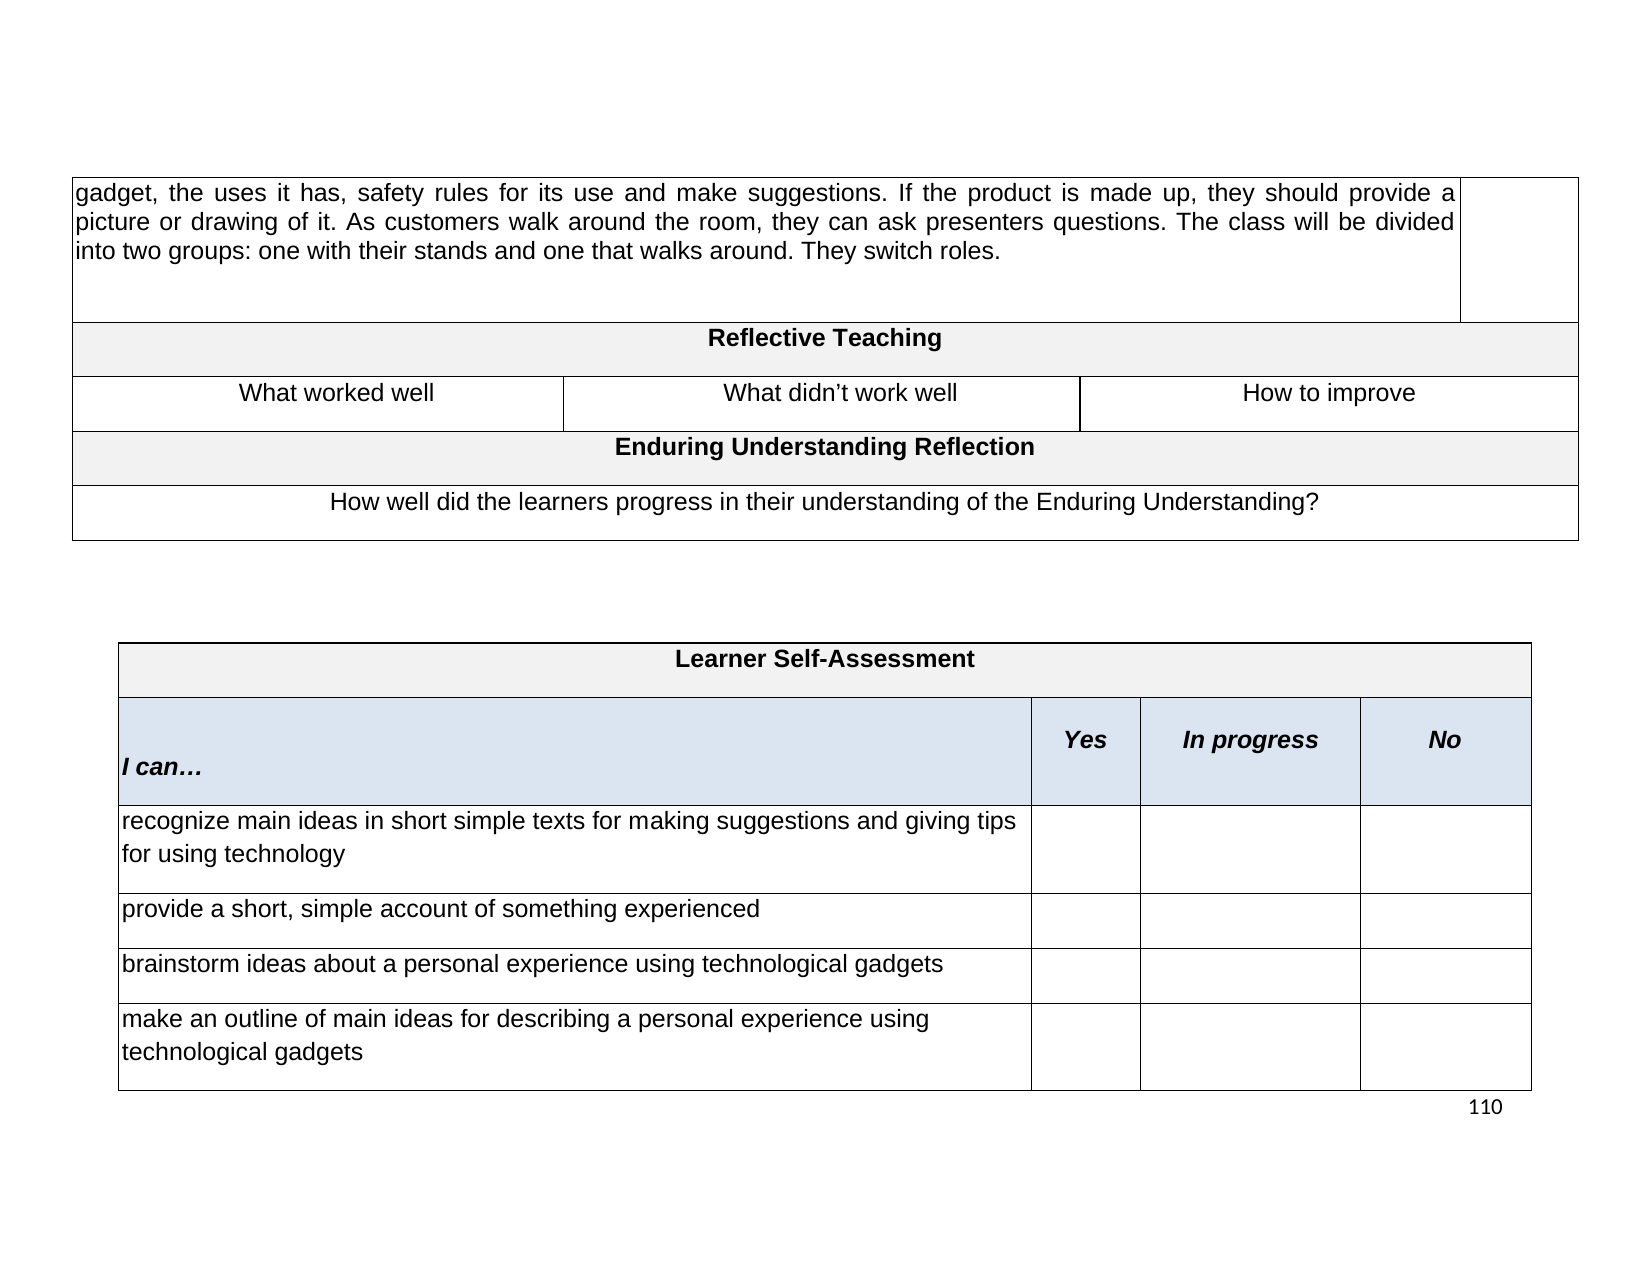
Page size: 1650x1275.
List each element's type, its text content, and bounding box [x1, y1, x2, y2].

table_cell What didn’t work well [564, 377, 1079, 431]
table_cell [1141, 806, 1360, 893]
table_cell [1361, 894, 1531, 948]
table_cell [1361, 1004, 1531, 1090]
table_cell brainstorm ideas about a personal experience using technological gadgets [119, 949, 1031, 1003]
table_cell What worked well [73, 377, 563, 431]
table_cell In progress [1141, 698, 1360, 805]
table_cell [1032, 1004, 1140, 1090]
table_cell [1461, 178, 1578, 322]
table_cell make an outline of main ideas for describing a personal experience using technological gadgets [119, 1004, 1031, 1090]
table_cell [1141, 949, 1360, 1003]
table_cell Yes [1032, 698, 1140, 805]
table_cell [1141, 894, 1360, 948]
table_cell Reflective Teaching [73, 323, 1578, 376]
table_cell recognize main ideas in short simple texts for making suggestions and giving tips for using technology [119, 806, 1031, 893]
table_cell [1032, 806, 1140, 893]
table_cell [1361, 949, 1531, 1003]
table_cell [1032, 894, 1140, 948]
table_header Learner Self-Assessment [119, 644, 1531, 697]
table_cell No [1361, 698, 1531, 805]
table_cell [73, 178, 1460, 322]
table_cell provide a short, simple account of something experienced [119, 894, 1031, 948]
table_cell Enduring Understanding Reflection [73, 432, 1578, 485]
table_cell How to improve [1081, 377, 1578, 431]
table_cell [1361, 806, 1531, 893]
table_cell [1141, 1004, 1360, 1090]
table_cell I can… [119, 698, 1031, 805]
table_cell How well did the learners progress in their understanding of the Enduring Understanding? [73, 486, 1578, 540]
table_cell [1032, 949, 1140, 1003]
